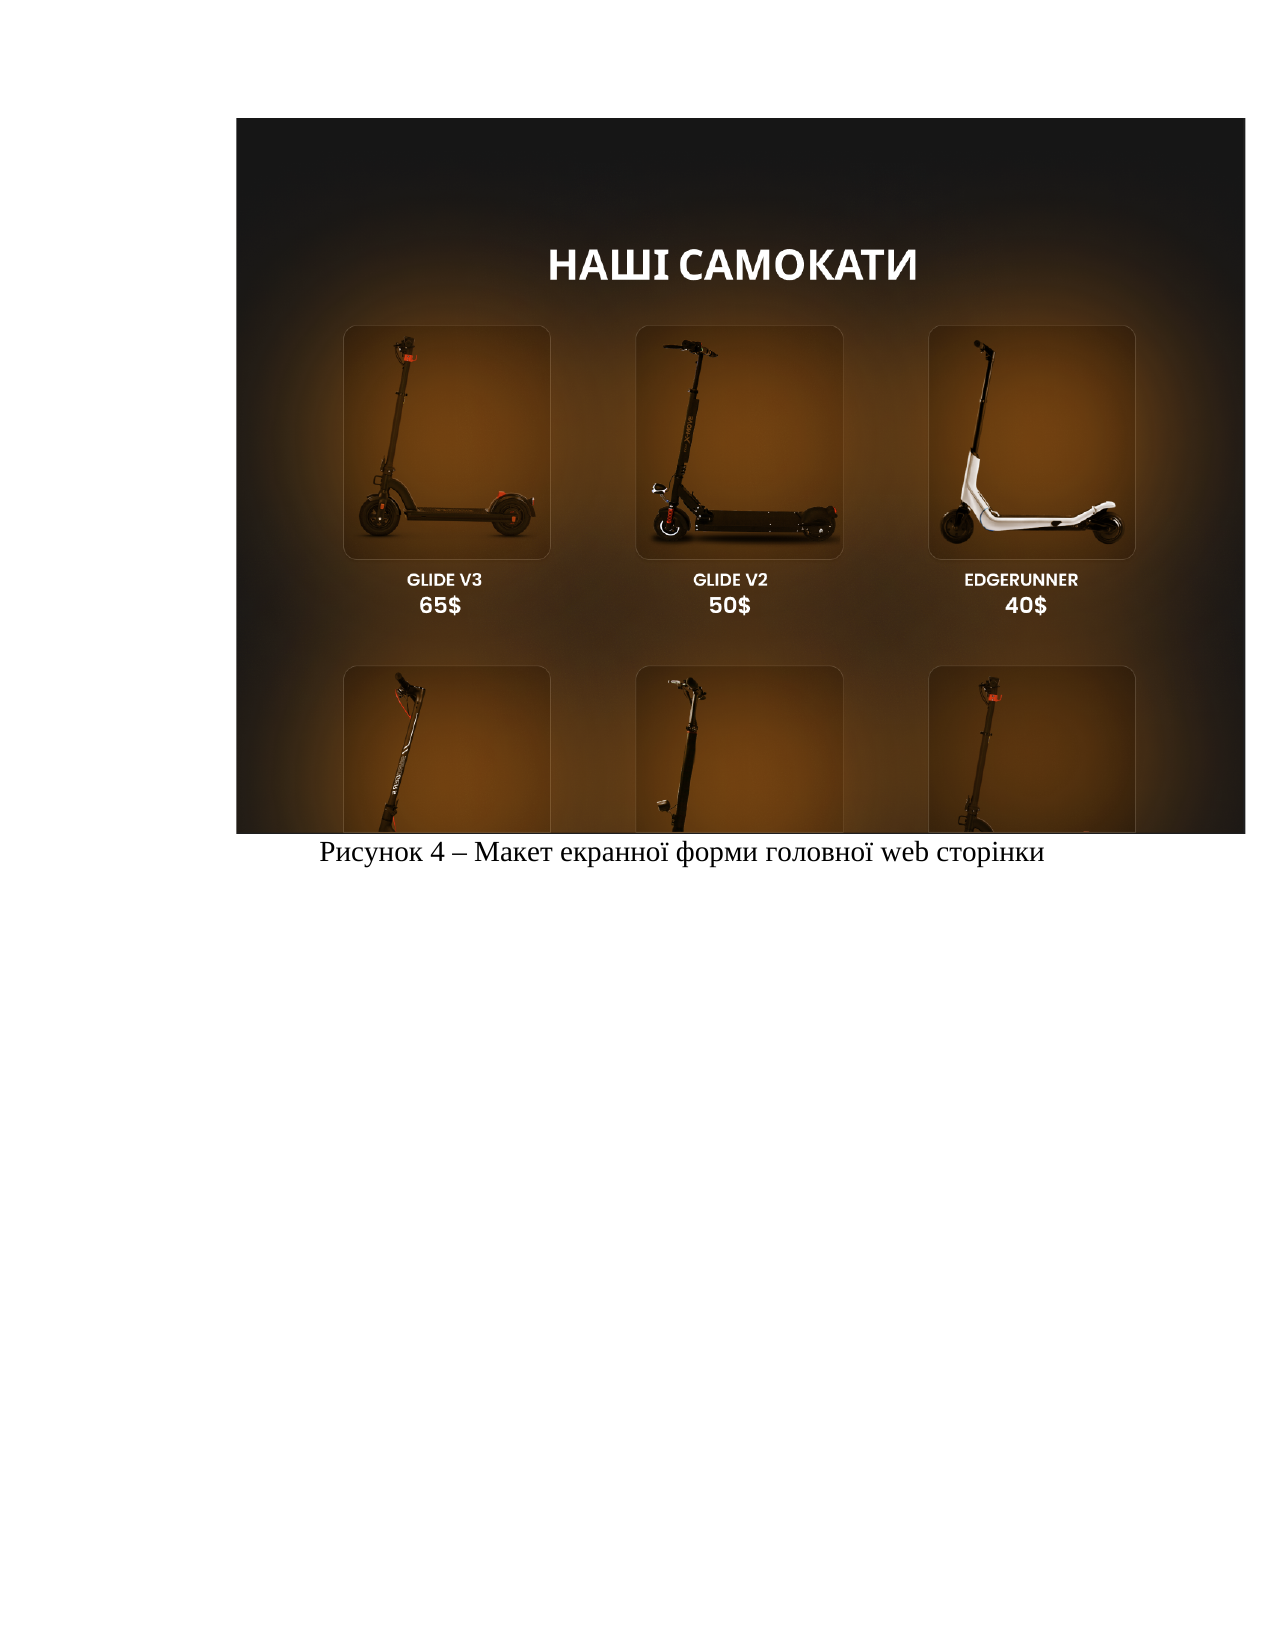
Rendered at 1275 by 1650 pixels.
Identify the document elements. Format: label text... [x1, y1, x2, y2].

picture [236, 118, 1246, 834]
text Рисунок 4 – Макет екранної форми головної web сторінки [177, 834, 1186, 867]
